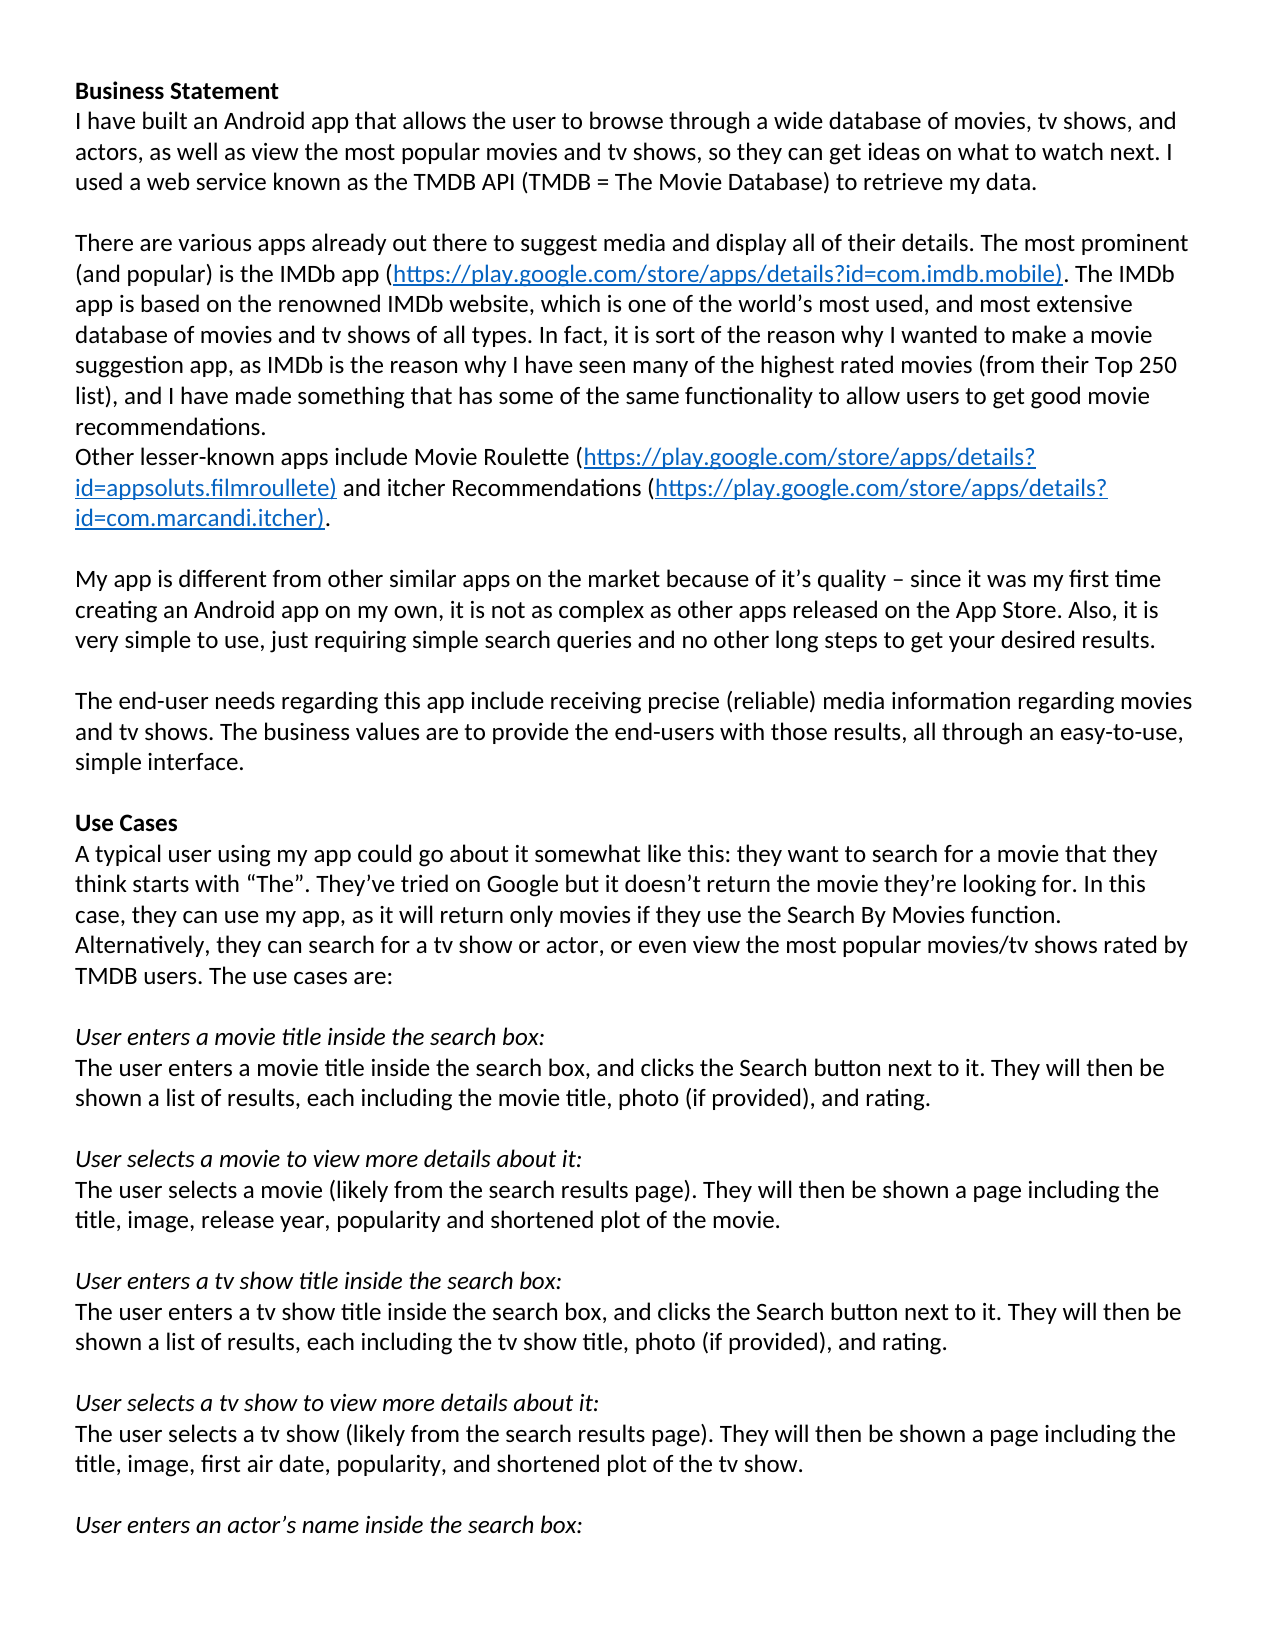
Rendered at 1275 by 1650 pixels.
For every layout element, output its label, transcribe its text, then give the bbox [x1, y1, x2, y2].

text I have built an Android app that allows the user to browse through a wide database of movies, tv shows, and actors, as well as view the most popular movies and tv shows, so they can get ideas on what to watch next. I used a web service known as the TMDB API (TMDB = The Movie Database) to retrieve my data. [75, 106, 1200, 197]
text The end-user needs regarding this app include receiving precise (reliable) media information regarding movies and tv shows. The business values are to provide the end-users with those results, all through an easy-to-use, simple interface. [75, 685, 1200, 777]
text User enters a movie title inside the search box: [75, 1021, 1200, 1052]
text User enters a tv show title inside the search box: [75, 1265, 1200, 1296]
text The user selects a movie (likely from the search results page). They will then be shown a page including the title, image, release year, popularity and shortened plot of the movie. [75, 1174, 1200, 1235]
text A typical user using my app could go about it somewhat like this: they want to search for a movie that they think starts with “The”. They’ve tried on Google but it doesn’t return the movie they’re looking for. In this case, they can use my app, as it will return only movies if they use the Search By Movies function. Alternatively, they can search for a tv show or actor, or even view the most popular movies/tv shows rated by TMDB users. The use cases are: [75, 838, 1200, 991]
text The user selects a tv show (likely from the search results page). They will then be shown a page including the title, image, first air date, popularity, and shortened plot of the tv show. [75, 1418, 1200, 1479]
text Business Statement [75, 75, 1200, 106]
text Other lesser-known apps include Movie Roulette (https://play.google.com/store/apps/details?id=appsoluts.filmroullete) and itcher Recommendations (https://play.google.com/store/apps/details?id=com.marcandi.itcher). [75, 441, 1200, 533]
text The user enters a tv show title inside the search box, and clicks the Search button next to it. They will then be shown a list of results, each including the tv show title, photo (if provided), and rating. [75, 1296, 1200, 1357]
text User enters an actor’s name inside the search box: [75, 1509, 1200, 1540]
text Use Cases [75, 807, 1200, 838]
text My app is different from other similar apps on the market because of it’s quality – since it was my first time creating an Android app on my own, it is not as complex as other apps released on the App Store. Also, it is very simple to use, just requiring simple search queries and no other long steps to get your desired results. [75, 563, 1200, 655]
text There are various apps already out there to suggest media and display all of their details. The most prominent (and popular) is the IMDb app (https://play.google.com/store/apps/details?id=com.imdb.mobile). The IMDb app is based on the renowned IMDb website, which is one of the world’s most used, and most extensive database of movies and tv shows of all types. In fact, it is sort of the reason why I wanted to make a movie suggestion app, as IMDb is the reason why I have seen many of the highest rated movies (from their Top 250 list), and I have made something that has some of the same functionality to allow users to get good movie recommendations. [75, 228, 1200, 441]
text The user enters a movie title inside the search box, and clicks the Search button next to it. They will then be shown a list of results, each including the movie title, photo (if provided), and rating. [75, 1052, 1200, 1113]
text User selects a tv show to view more details about it: [75, 1387, 1200, 1418]
text User selects a movie to view more details about it: [75, 1143, 1200, 1174]
